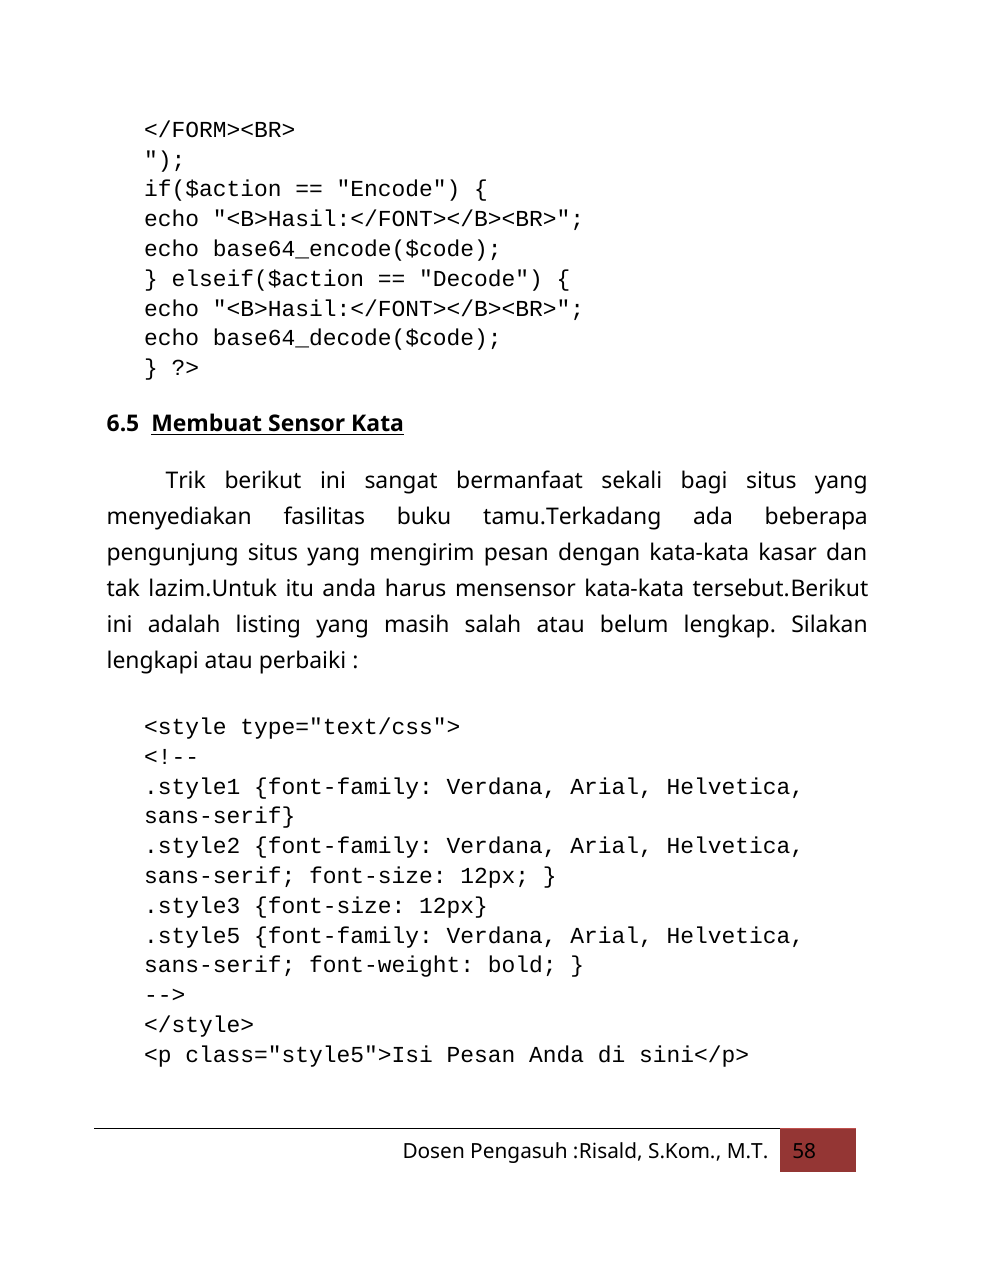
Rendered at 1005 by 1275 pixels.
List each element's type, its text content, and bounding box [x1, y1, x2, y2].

list <style type="text/css"> [144, 715, 868, 741]
list .style3 {font-size: 12px} [144, 894, 868, 920]
list } elseif($action == "Decode") { [144, 267, 868, 293]
list if($action == "Encode") { [144, 178, 868, 204]
list --> [144, 983, 868, 1009]
list </FORM><BR> [144, 118, 868, 144]
list <!-- [144, 745, 868, 771]
list echo "<B>Hasil:</FONT></B><BR>"; [144, 207, 868, 233]
list <p class="style5">Isi Pesan Anda di sini</p> [144, 1043, 868, 1069]
list </style> [144, 1013, 868, 1039]
list "); [144, 148, 868, 174]
list } ?> [144, 356, 868, 382]
list .style1 {font-family: Verdana, Arial, Helvetica, sans-serif} [144, 775, 868, 831]
list .style5 {font-family: Verdana, Arial, Helvetica, sans-serif; font-weight: bold; } [144, 924, 868, 980]
list echo "<B>Hasil:</FONT></B><BR>"; [144, 297, 868, 323]
list Trik berikut ini sangat bermanfaat sekali bagi situs yang menyediakan fasilitas buku tamu.Terkadang ada beberapa pengunjung situs yang mengirim pesan dengan kata-kata kasar dan tak lazim.Untuk itu anda harus mensensor kata-kata tersebut.Berikut ini adalah listing yang masih salah atau belum lengkap. Silakan lengkapi atau perbaiki : [106, 464, 868, 675]
text 6.5 Membuat Sensor Kata [106, 407, 868, 438]
list .style2 {font-family: Verdana, Arial, Helvetica, sans-serif; font-size: 12px; } [144, 834, 868, 890]
list echo base64_decode($code); [144, 327, 868, 353]
list echo base64_encode($code); [144, 237, 868, 263]
